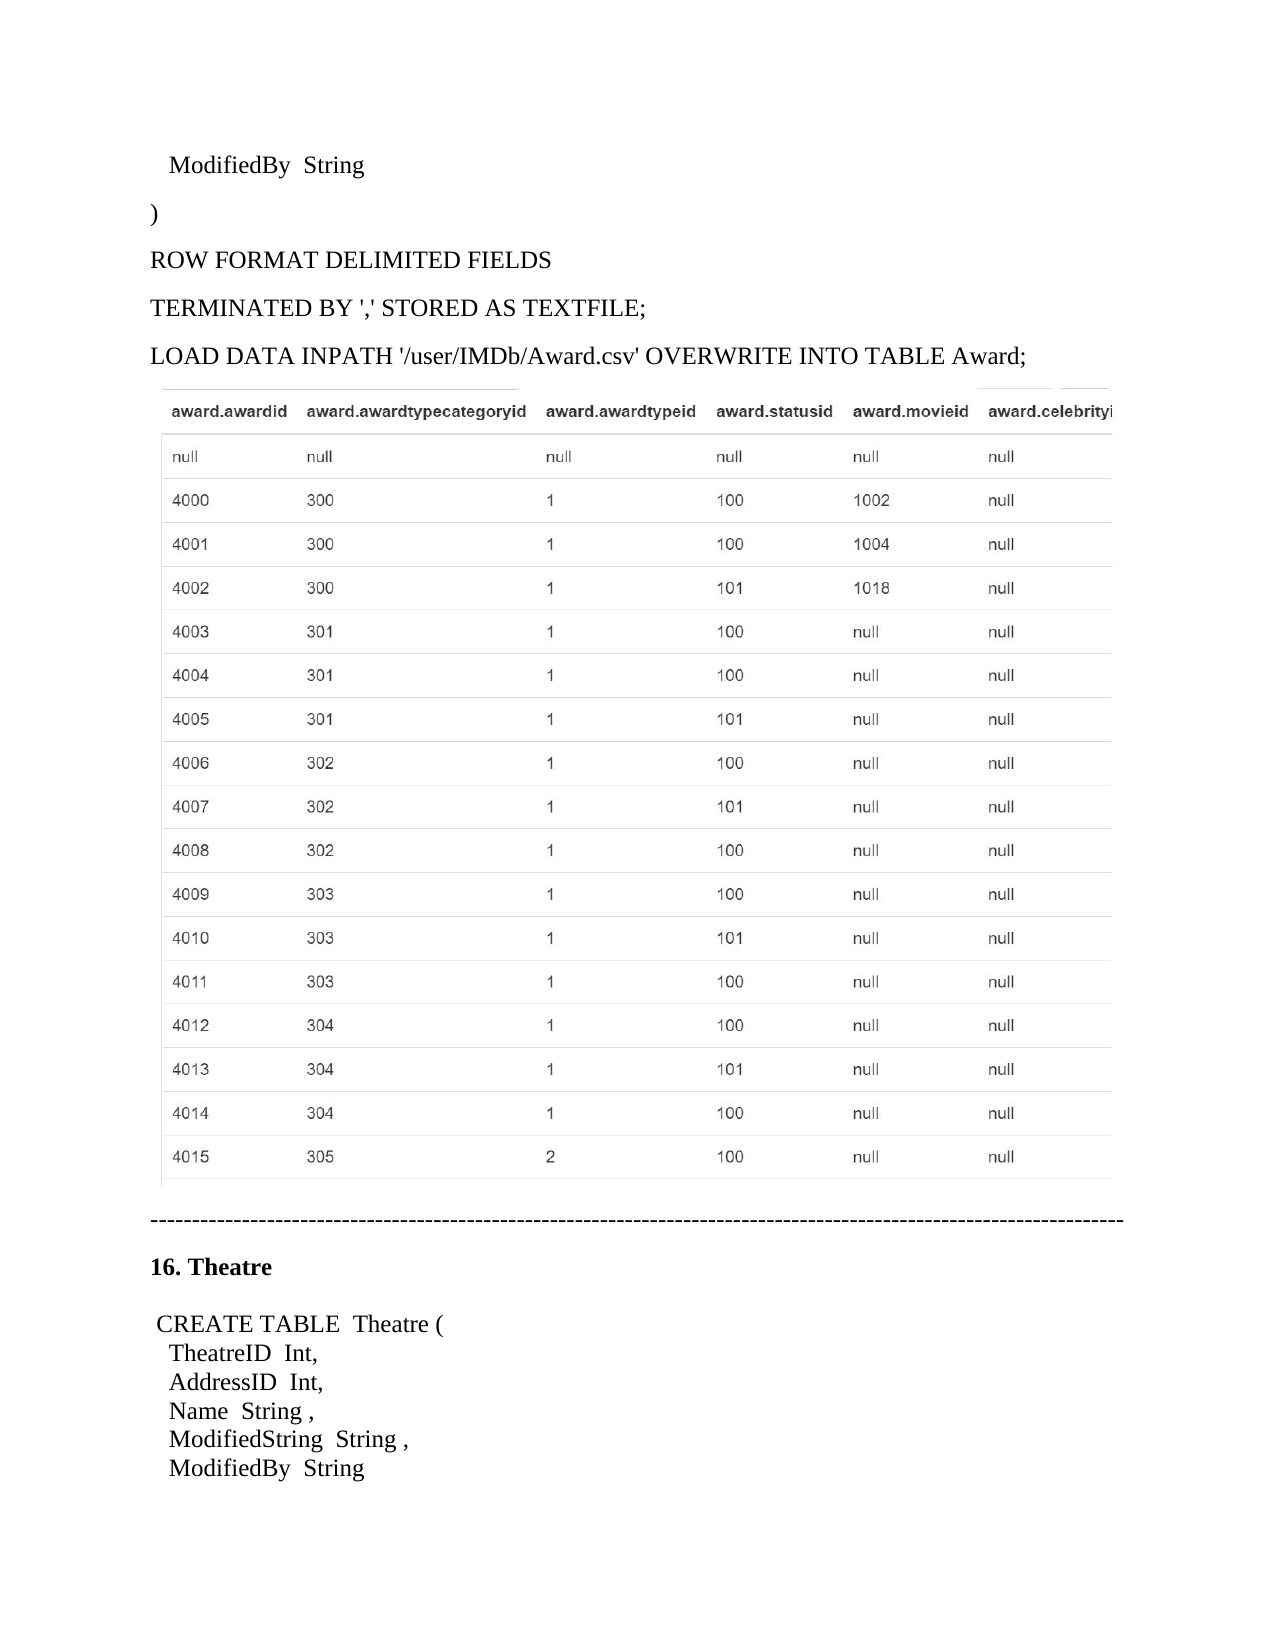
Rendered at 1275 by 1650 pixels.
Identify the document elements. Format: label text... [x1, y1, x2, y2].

text Name String , [150, 1396, 1125, 1424]
picture [150, 388, 1125, 1186]
text --------------------------------------------------------------------------------------------------------------------- [150, 1204, 1125, 1233]
text ModifiedBy String [150, 150, 1125, 179]
text AddressID Int, [150, 1367, 1125, 1396]
text ModifiedBy String [150, 1453, 1125, 1482]
text CREATE TABLE Theatre ( [150, 1309, 1125, 1338]
text ROW FORMAT DELIMITED FIELDS [150, 245, 1125, 274]
text TheatreID Int, [150, 1338, 1125, 1367]
text 16. Theatre [150, 1252, 1125, 1281]
text TERMINATED BY ',' STORED AS TEXTFILE; [150, 293, 1125, 322]
text LOAD DATA INPATH '/user/IMDb/Award.csv' OVERWRITE INTO TABLE Award; [150, 341, 1125, 369]
text ) [150, 198, 1125, 226]
text ModifiedString String , [150, 1424, 1125, 1453]
